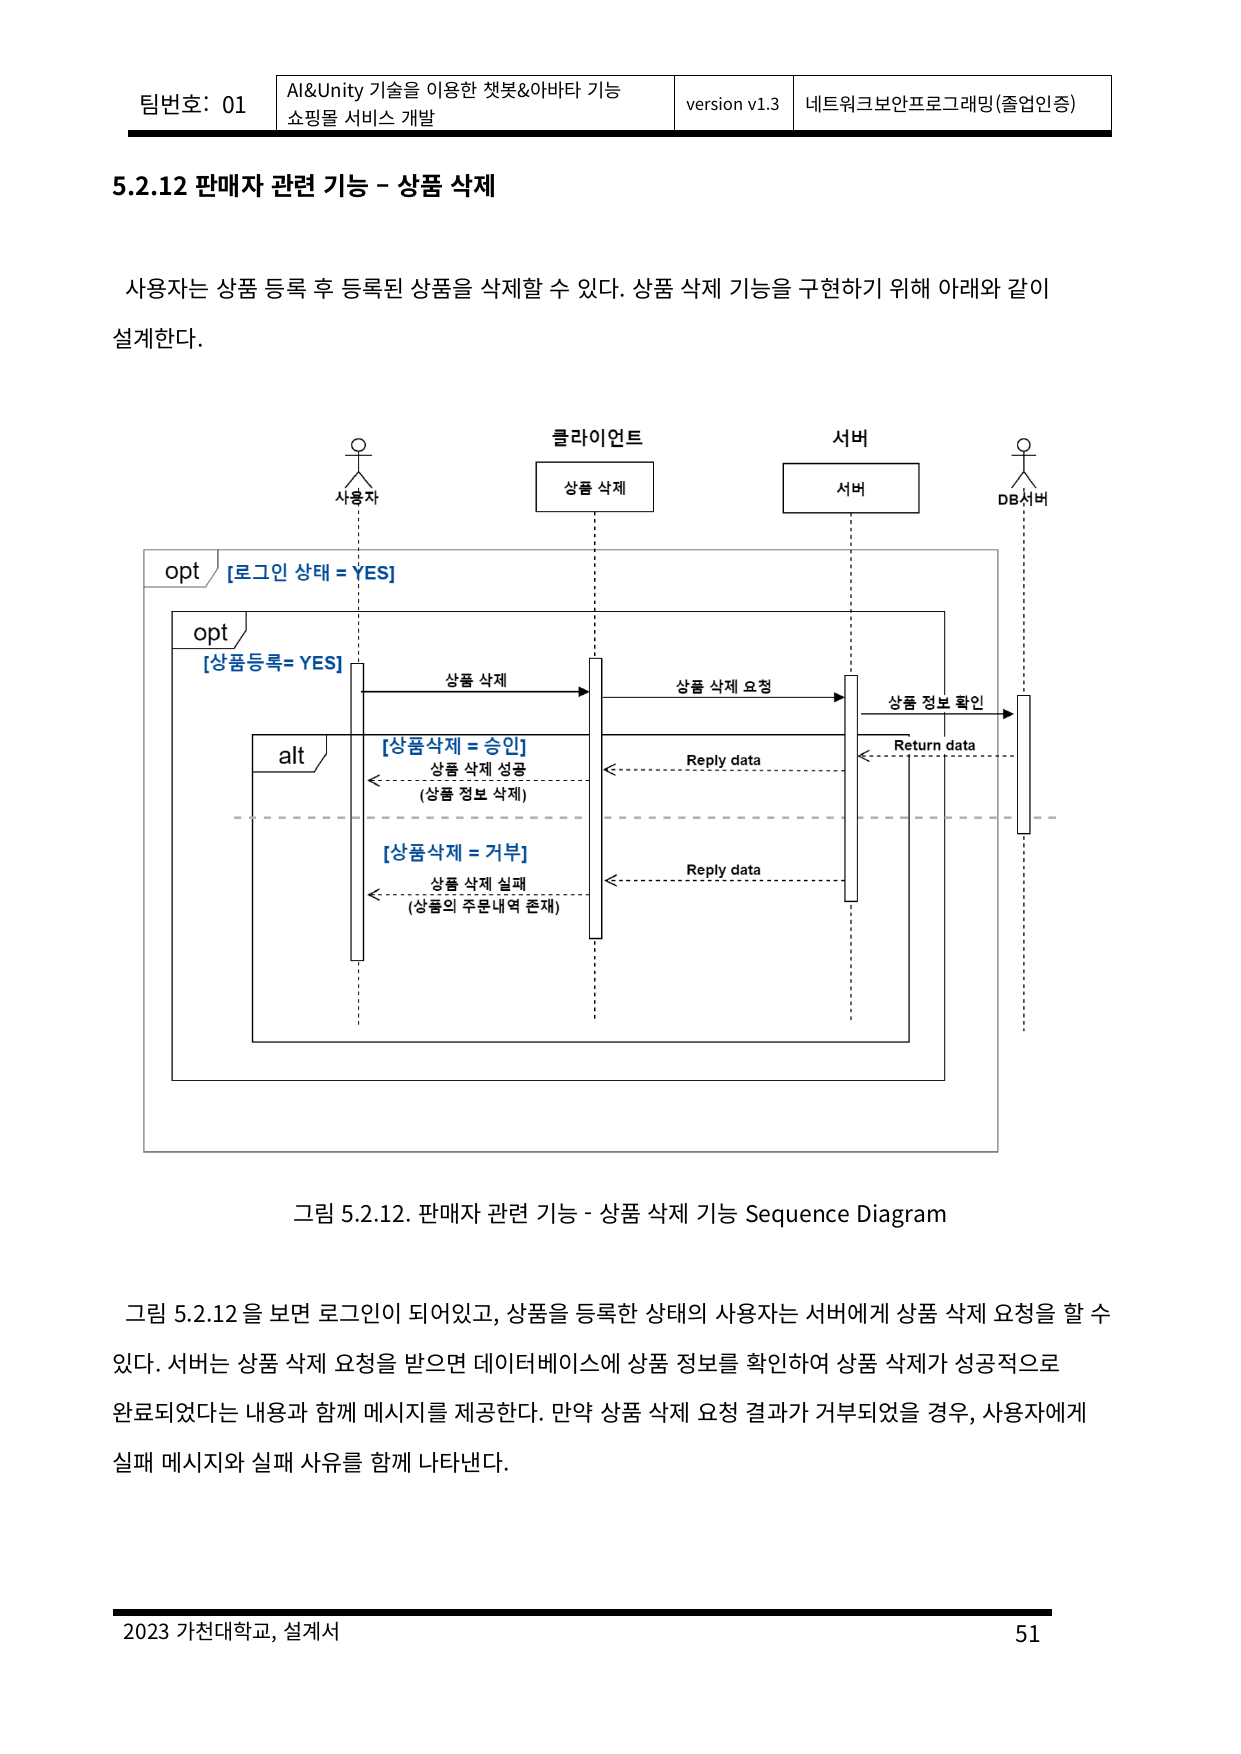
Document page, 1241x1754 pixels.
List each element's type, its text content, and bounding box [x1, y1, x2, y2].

picture [112, 370, 1128, 1183]
text 그림 5.2.12을 보면 로그인이 되어있고, 상품을 등록한 상태의 사용자는 서버에게 상품 삭제 요청을 할 수 있다. 서버는 상품 삭제 요청을 받으면 데이터베이스에 상품 정보를 확인하여 상품 삭제가 성공적으로 완료되었다는 내용과 함께 메시지를 제공한다. 만약 상품 삭제 요청 결과가 거부되었을 경우, 사용자에게 실패 메시지와 실패 사유를 함께 나타낸다. [112, 1296, 1128, 1478]
text 사용자는 상품 등록 후 등록된 상품을 삭제할 수 있다. 상품 삭제 기능을 구현하기 위해 아래와 같이 설계한다. [112, 271, 1128, 354]
text 그림 5.2.12. 판매자 관련 기능 - 상품 삭제 기능 Sequence Diagram [112, 1196, 1128, 1229]
text 5.2.12 판매자 관련 기능 – 상품 삭제 [112, 167, 1128, 203]
